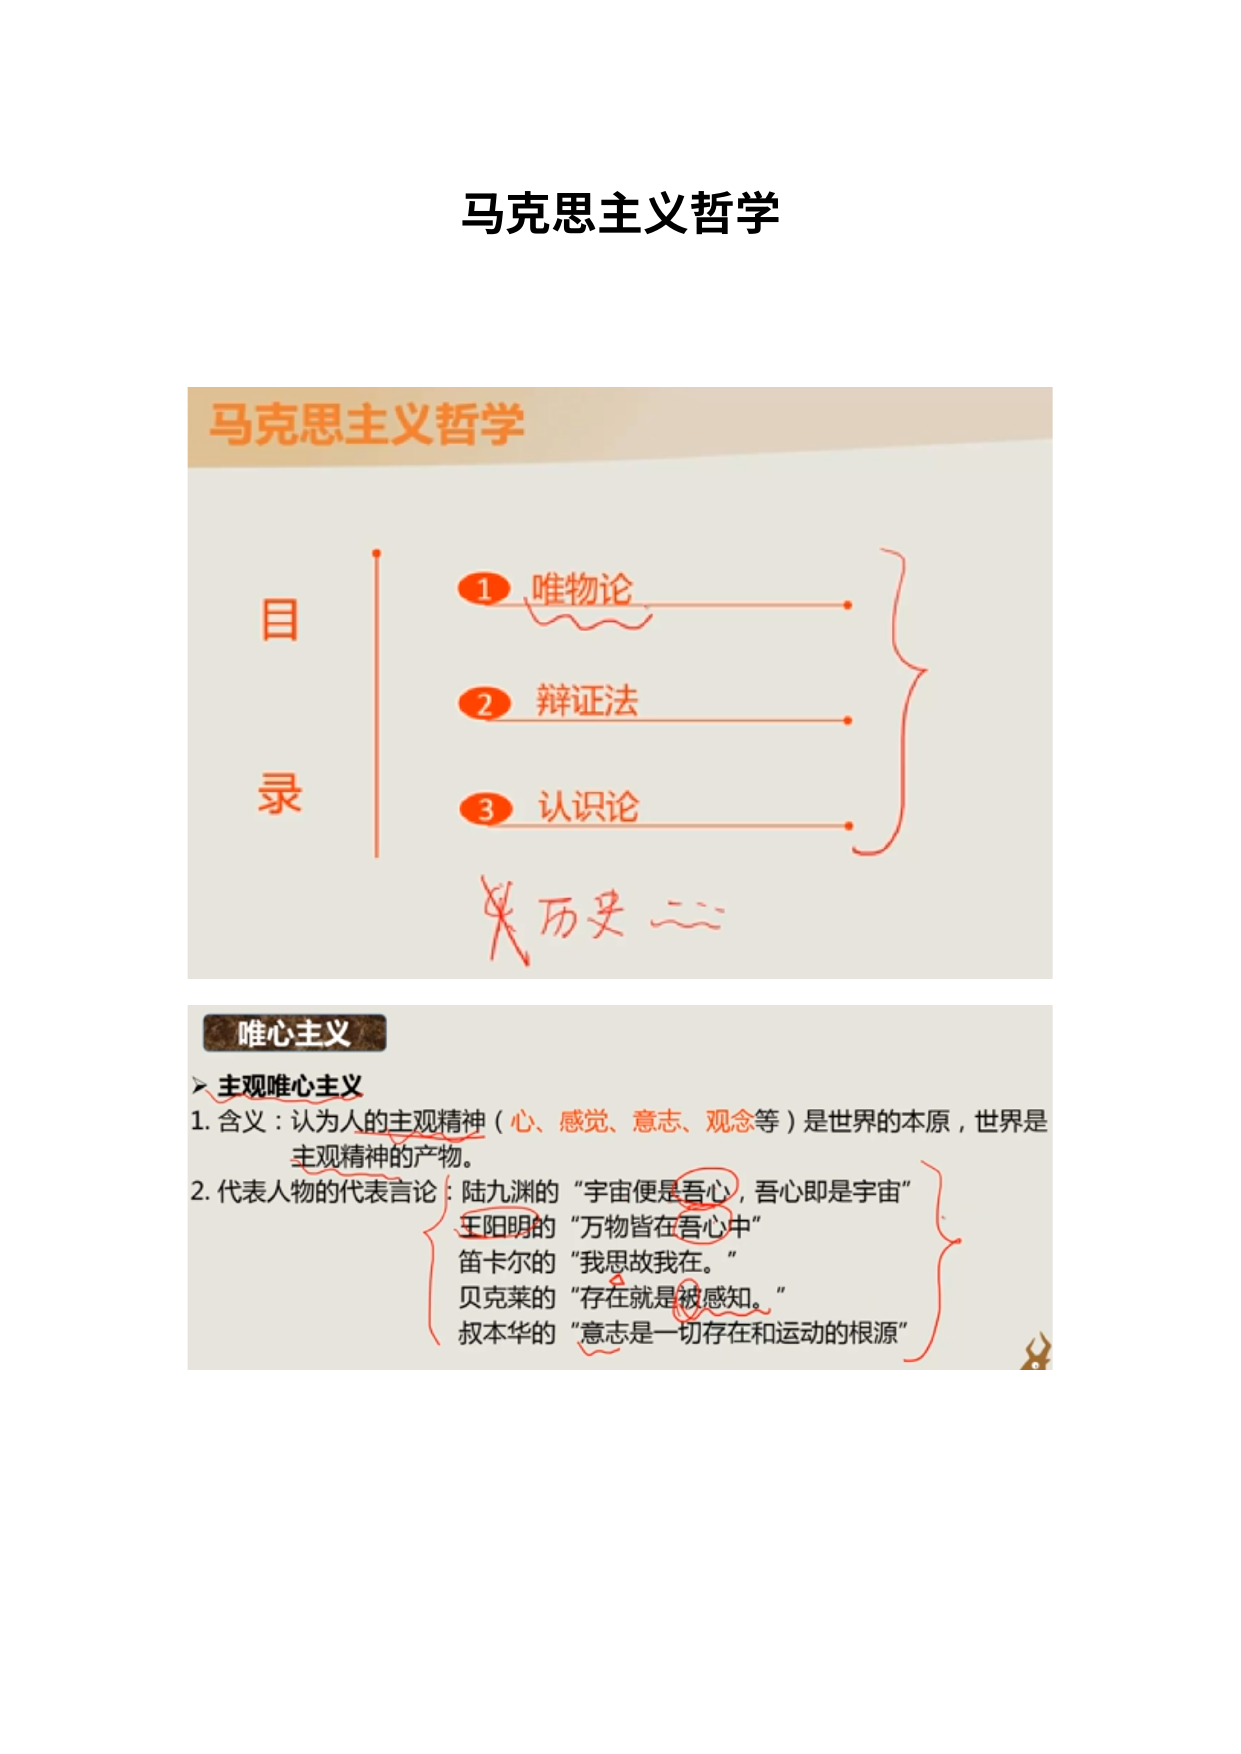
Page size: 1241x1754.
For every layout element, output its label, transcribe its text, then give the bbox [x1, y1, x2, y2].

subtitle 马克思主义哲学 [187, 162, 1053, 259]
picture [187, 1005, 1053, 1370]
picture [187, 387, 1053, 979]
